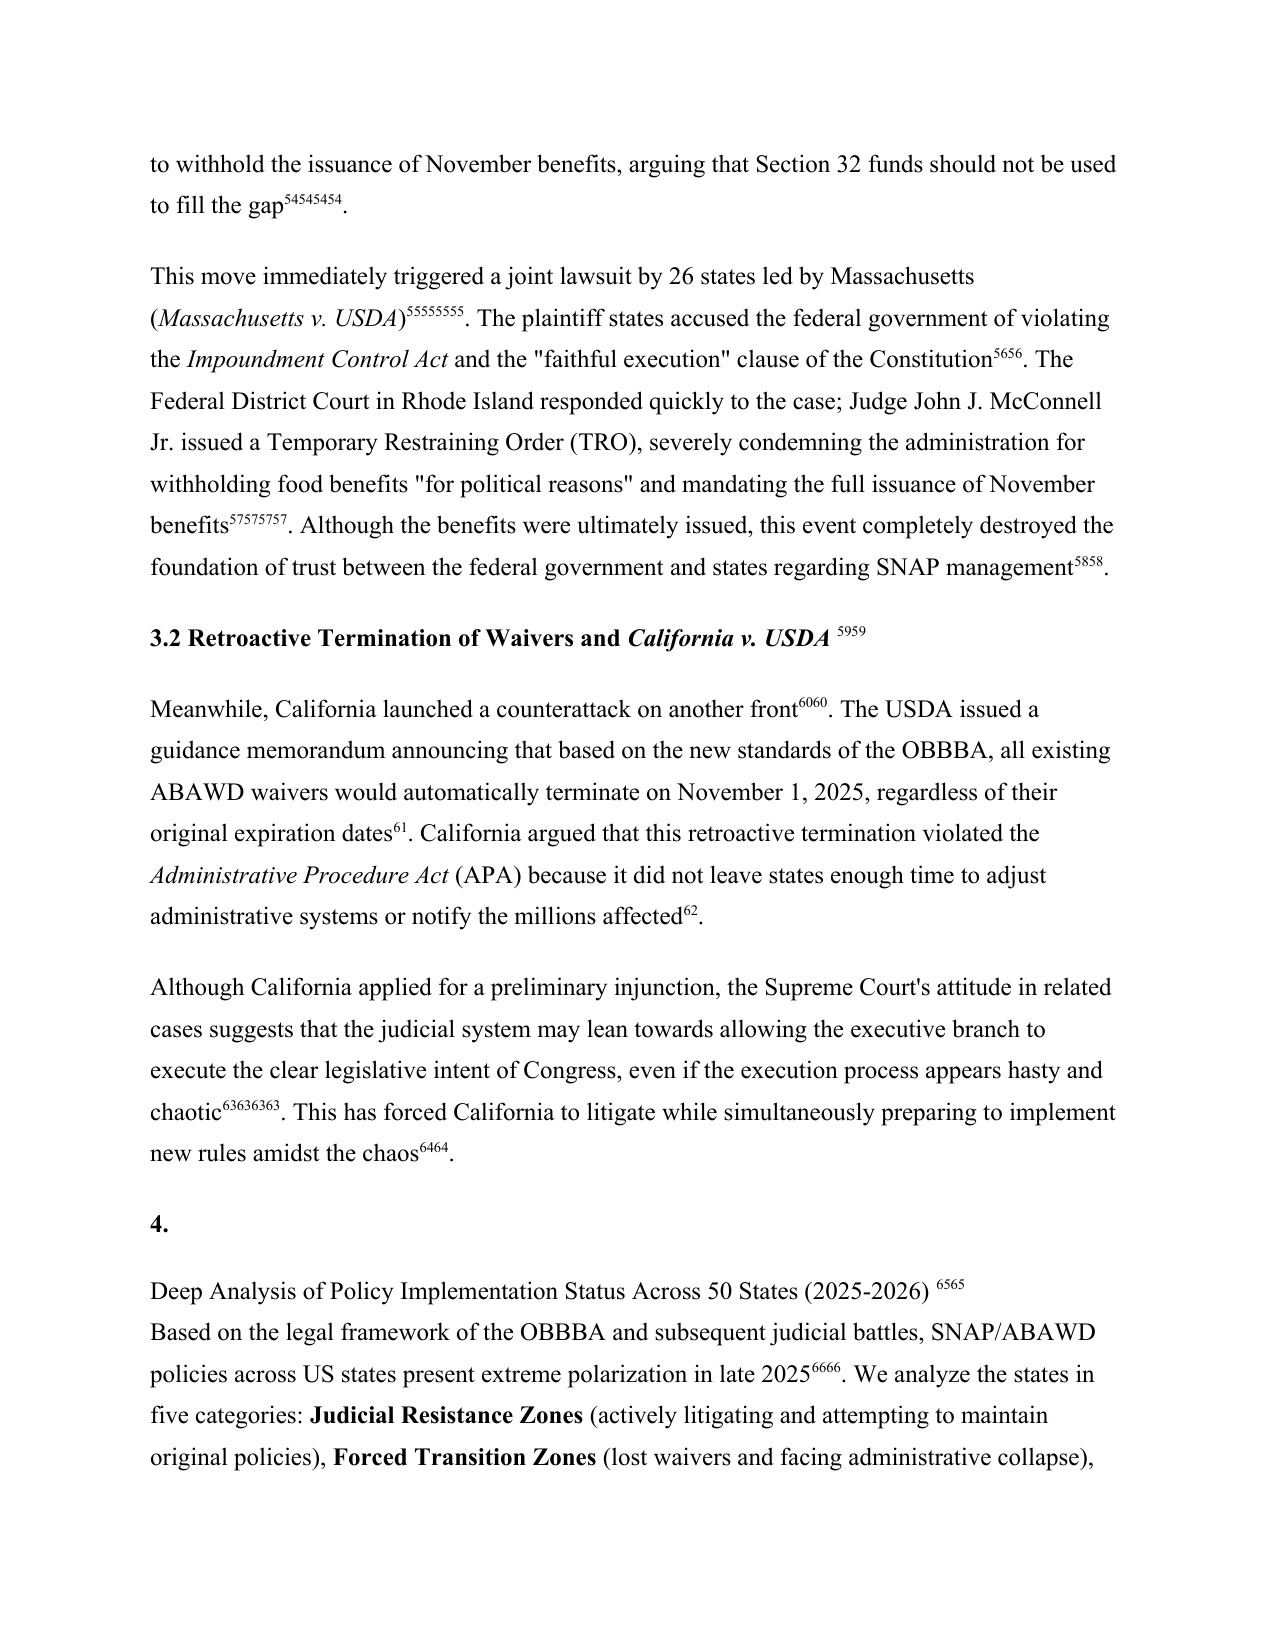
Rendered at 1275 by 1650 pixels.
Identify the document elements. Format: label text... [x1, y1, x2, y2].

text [150, 150, 1125, 219]
text This move immediately triggered a joint lawsuit by 26 states led by Massachusetts (Massachusetts v. USDA)55555555. The plaintiff states accused the federal government of violating the Impoundment Control Act and the "faithful execution" clause of the Constitution5656. The Federal District Court in Rhode Island responded quickly to the case; Judge John J. McConnell Jr. issued a Temporary Restraining Order (TRO), severely condemning the administration for withholding food benefits "for political reasons" and mandating the full issuance of November benefits57575757. Although the benefits were ultimately issued, this event completely destroyed the foundation of trust between the federal government and states regarding SNAP management5858. [150, 262, 1125, 581]
text Meanwhile, California launched a counterattack on another front6060. The USDA issued a guidance memorandum announcing that based on the new standards of the OBBBA, all existing ABAWD waivers would automatically terminate on November 1, 2025, regardless of their original expiration dates61. California argued that this retroactive termination violated the Administrative Procedure Act (APA) because it did not leave states enough time to adjust administrative systems or notify the millions affected62. [150, 695, 1125, 930]
text 3.2 Retroactive Termination of Waivers and California v. USDA 5959 [150, 624, 1125, 652]
text Although California applied for a preliminary injunction, the Supreme Court's attitude in related cases suggests that the judicial system may lean towards allowing the executive branch to execute the clear legislative intent of Congress, even if the execution process appears hasty and chaotic63636363. This has forced California to litigate while simultaneously preparing to implement new rules amidst the chaos6464. [150, 973, 1125, 1167]
text Deep Analysis of Policy Implementation Status Across 50 States (2025-2026) 6565 [150, 1277, 1125, 1304]
subtitle 4. [150, 1210, 1125, 1238]
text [150, 1318, 1125, 1471]
